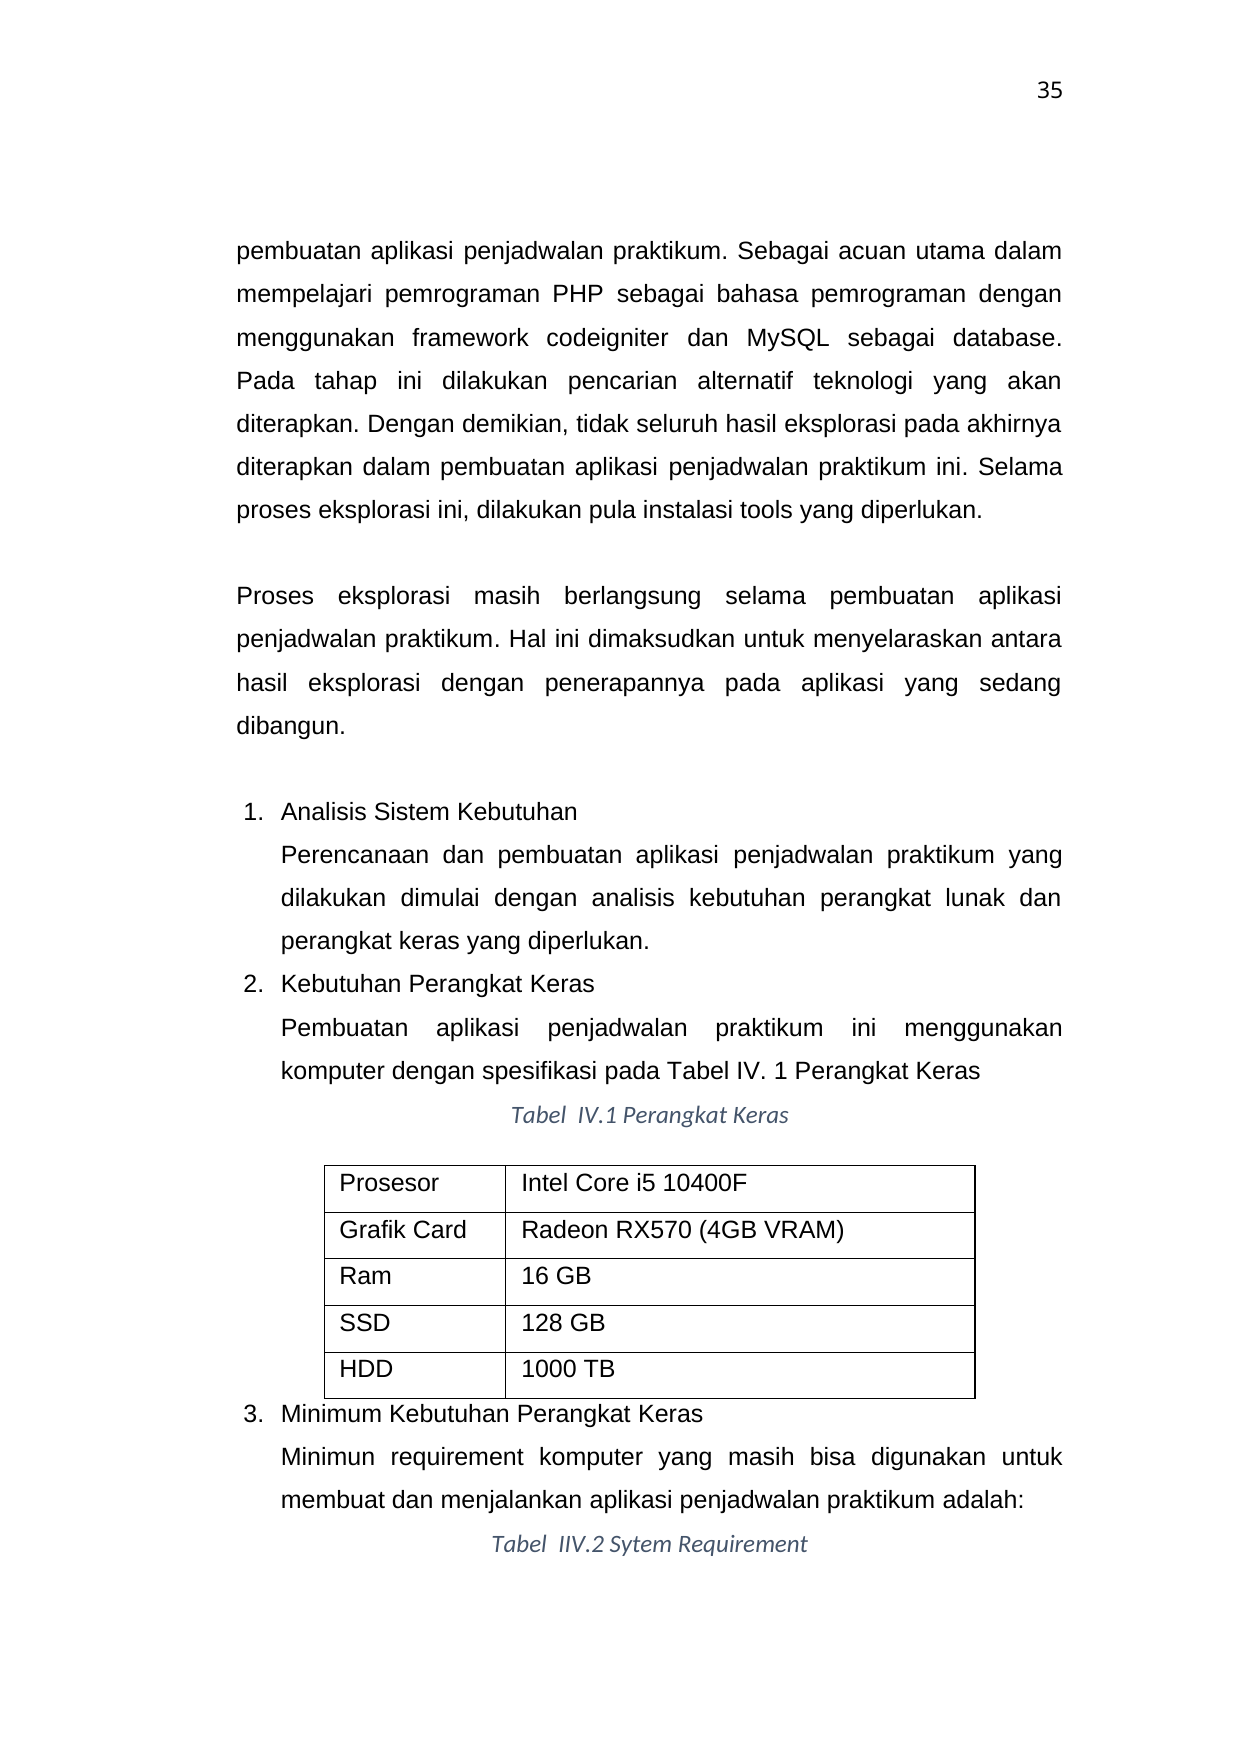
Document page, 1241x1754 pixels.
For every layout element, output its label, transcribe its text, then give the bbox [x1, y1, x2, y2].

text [236, 236, 1063, 524]
table_cell 128 GB [506, 1306, 974, 1352]
list Analisis Sistem Kebutuhan [243, 797, 1063, 826]
table_cell Grafik Card [325, 1213, 505, 1258]
table_cell Radeon RX570 (4GB VRAM) [506, 1213, 974, 1258]
table_cell SSD [325, 1306, 505, 1352]
table_cell Ram [325, 1259, 505, 1305]
text Minimun requirement komputer yang masih bisa digunakan untuk membuat dan menjalankan aplikasi penjadwalan praktikum adalah: [281, 1442, 1063, 1514]
text Pembuatan aplikasi penjadwalan praktikum ini menggunakan komputer dengan spesifikasi pada Tabel IV. 1 Perangkat Keras [281, 1012, 1063, 1084]
table_cell 16 GB [506, 1259, 974, 1305]
table_header Prosesor [325, 1166, 505, 1212]
list Kebutuhan Perangkat Keras [243, 969, 1063, 998]
table_cell HDD [325, 1353, 505, 1398]
list Minimum Kebutuhan Perangkat Keras [243, 1399, 1063, 1428]
text Tabel IV.1 Perangkat Keras [236, 1099, 1063, 1129]
table_header Intel Core i5 10400F [506, 1166, 974, 1212]
table_cell 1000 TB [506, 1353, 974, 1398]
text Perencanaan dan pembuatan aplikasi penjadwalan praktikum yang dilakukan dimulai dengan analisis kebutuhan perangkat lunak dan perangkat keras yang diperlukan. [281, 840, 1063, 955]
text Tabel IIV.2 Sytem Requirement [236, 1529, 1063, 1559]
text Proses eksplorasi masih berlangsung selama pembuatan aplikasi penjadwalan praktikum. Hal ini dimaksudkan untuk menyelaraskan antara hasil eksplorasi dengan penerapannya pada aplikasi yang sedang dibangun. [236, 581, 1063, 739]
